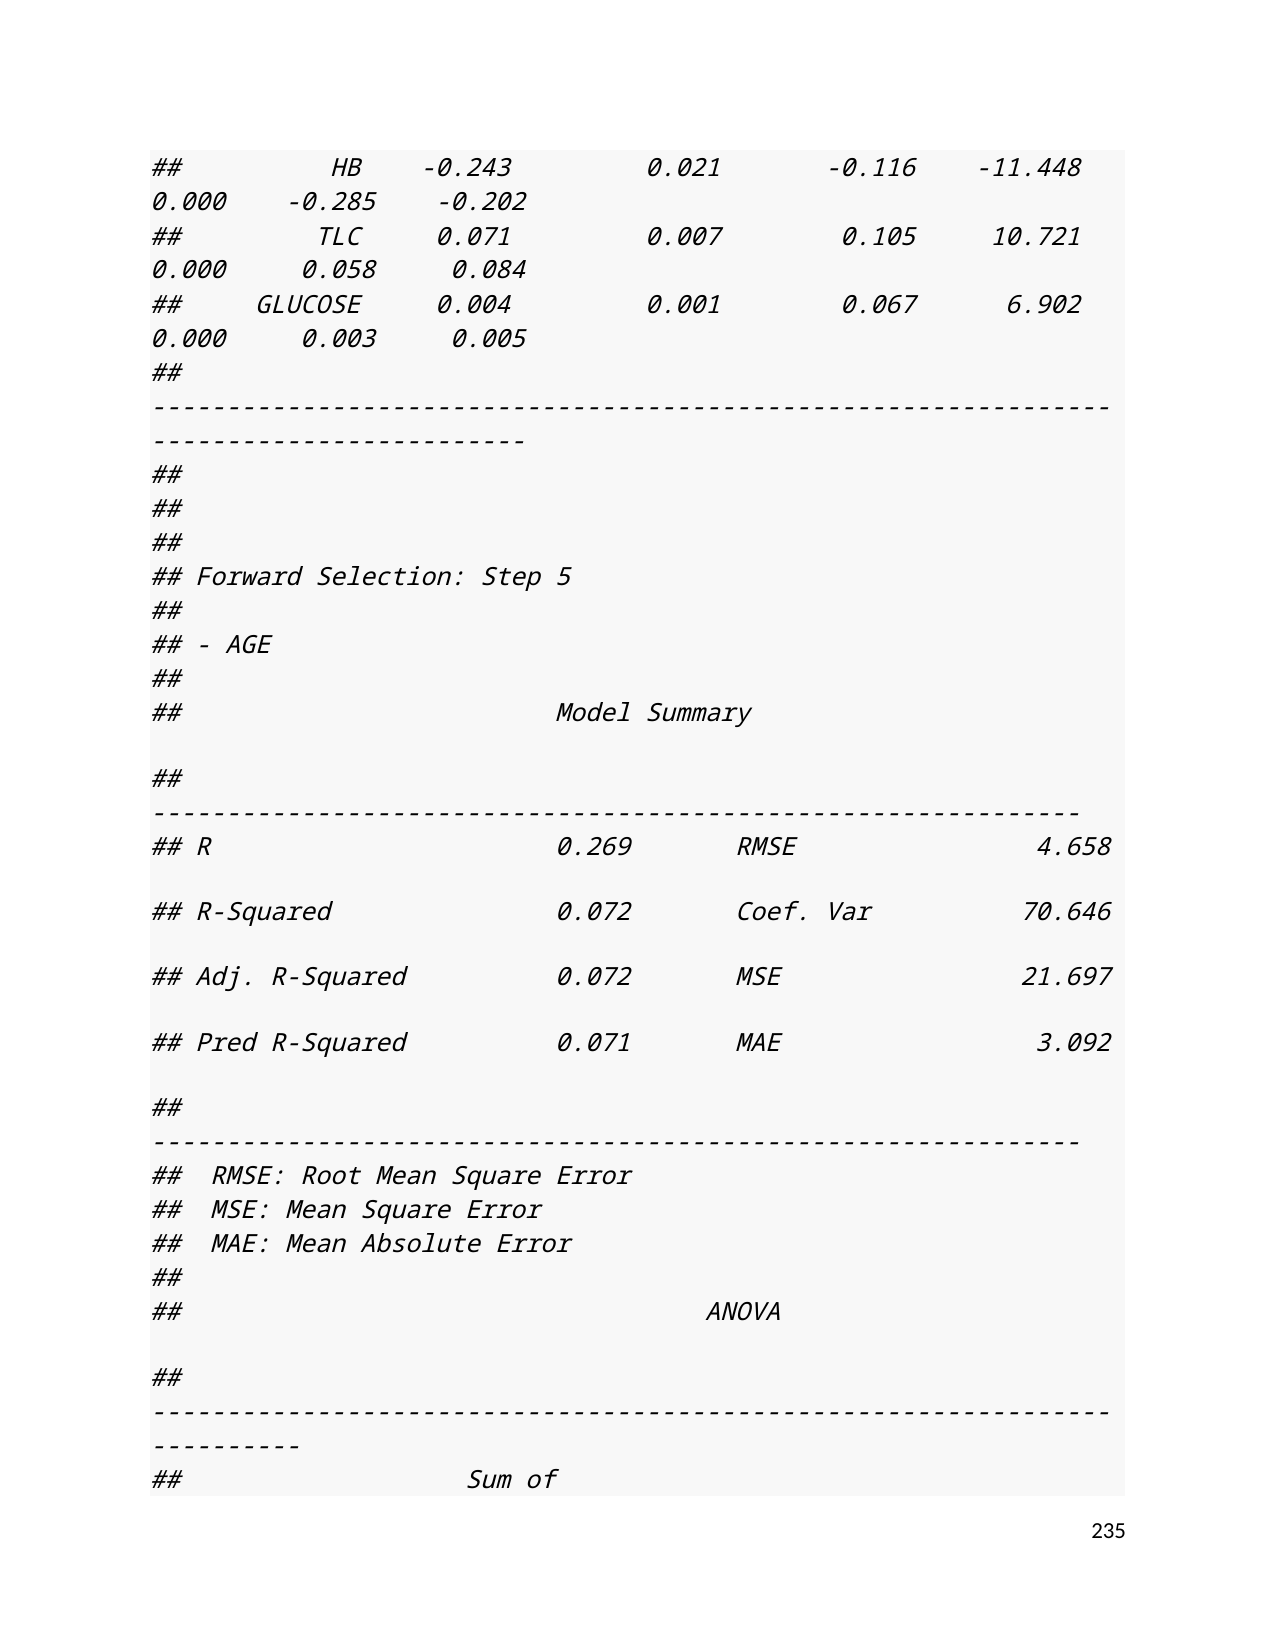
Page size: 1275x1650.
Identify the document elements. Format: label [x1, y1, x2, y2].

text [150, 150, 1125, 1496]
